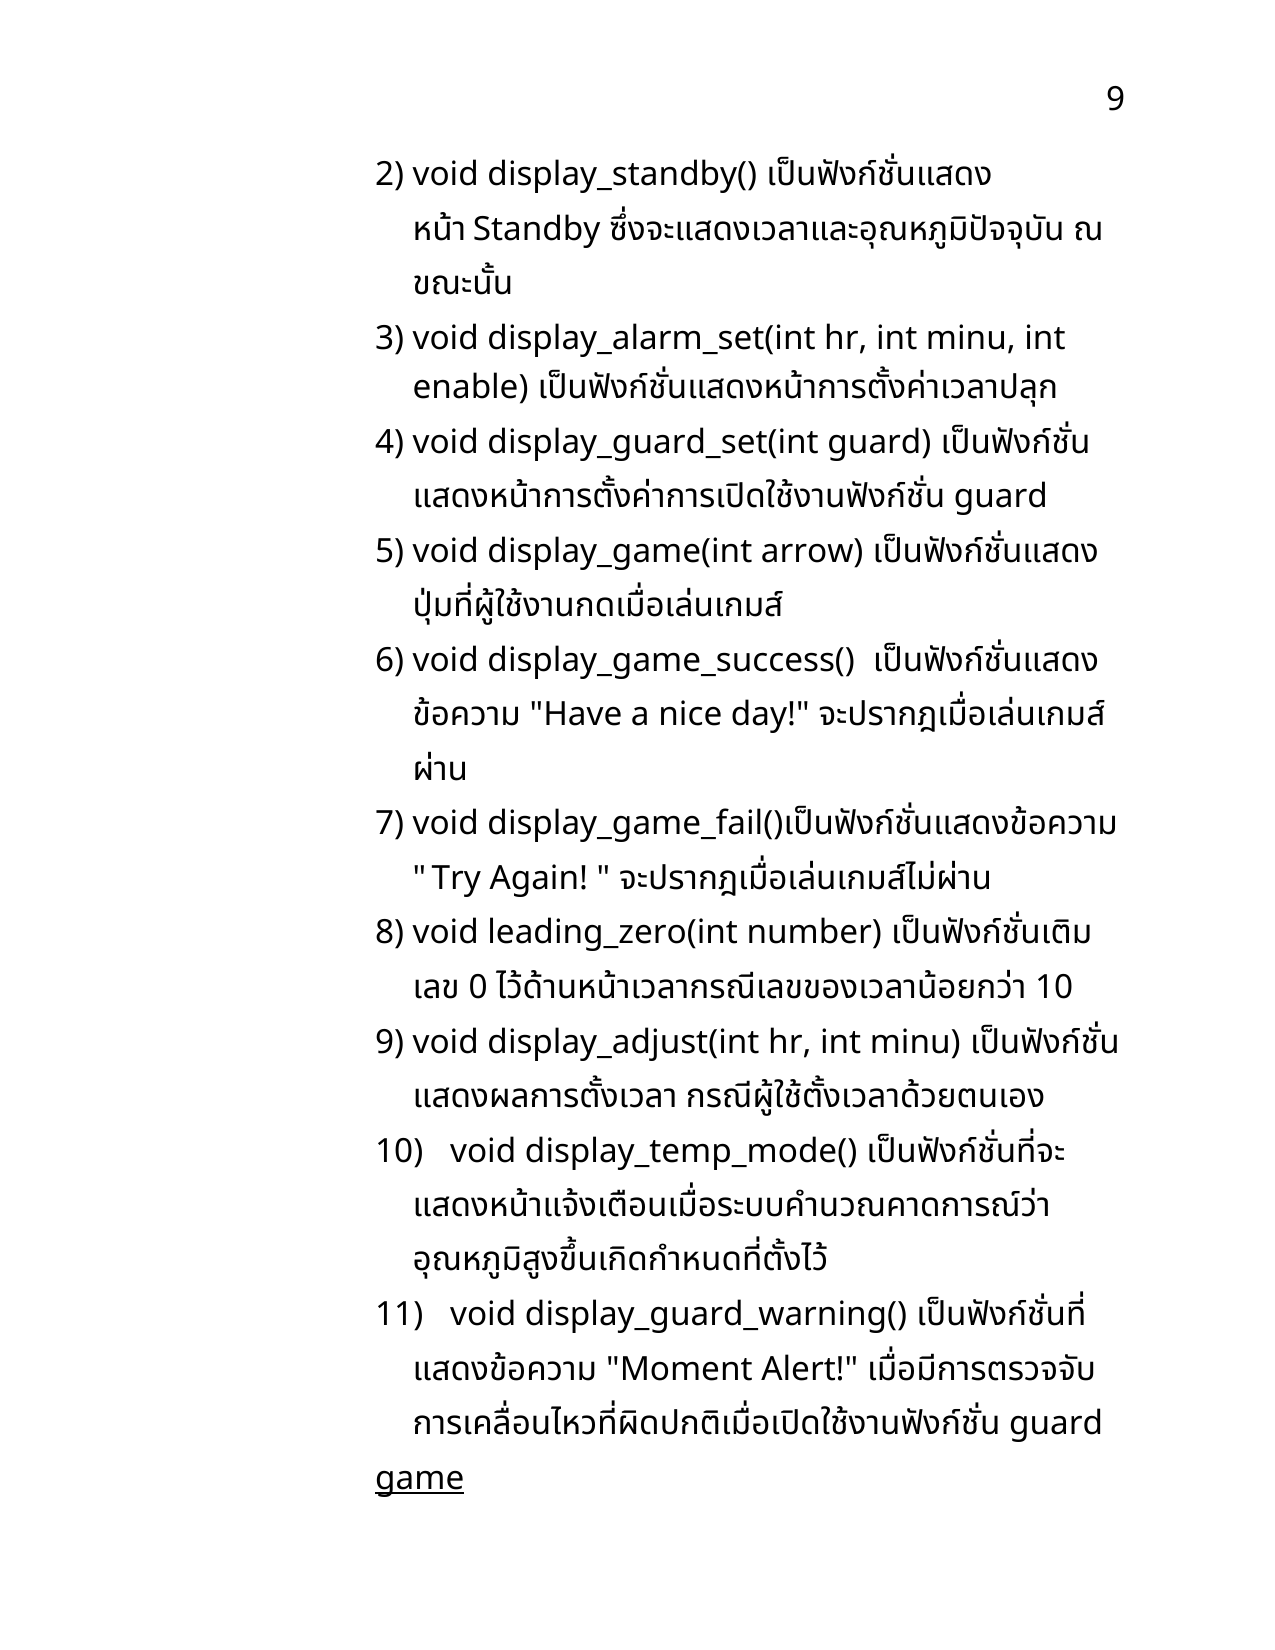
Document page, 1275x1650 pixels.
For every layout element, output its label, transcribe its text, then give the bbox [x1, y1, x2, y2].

list void display_game_fail()เป็นฟังก์ชั่นแสดงข้อความ " Try Again! " จะปรากฎเมื่อเล่นเกมส์ไม่ผ่าน [375, 799, 1125, 904]
list void display_adjust(int hr, int minu) เป็นฟังก์ชั่นแสดงผลการตั้งเวลา กรณีผู้ใช้ตั้งเวลาด้วยตนเอง [375, 1017, 1125, 1122]
text game [375, 1453, 1125, 1499]
list void display_guard_warning() เป็นฟังก์ชั่นที่แสดงข้อความ "Moment Alert!" เมื่อมีการตรวจจับการเคลื่อนไหวที่ผิดปกติเมื่อเปิดใช้งานฟังก์ชั่น guard [375, 1290, 1125, 1449]
list void display_temp_mode() เป็นฟังก์ชั่นที่จะแสดงหน้าแจ้งเตือนเมื่อระบบคำนวณคาดการณ์ว่าอุณหภูมิสูงขึ้นเกิดกำหนดที่ตั้งไว้ [375, 1126, 1125, 1286]
list void display_game_success() เป็นฟังก์ชั่นแสดงข้อความ "Have a nice day!" จะปรากฎเมื่อเล่นเกมส์ผ่าน [375, 636, 1125, 795]
list void display_standby() เป็นฟังก์ชั่นแสดงหน้าStandby ซึ่งจะแสดงเวลาและอุณหภูมิปัจจุบัน ณ ขณะนั้น [375, 150, 1125, 309]
list void leading_zero(int number) เป็นฟังก์ชั่นเติมเลข 0 ไว้ด้านหน้าเวลากรณีเลขของเวลาน้อยกว่า 10 [375, 908, 1125, 1013]
list void display_alarm_set(int hr, int minu, int enable) เป็นฟังก์ชั่นแสดงหน้าการตั้งค่าเวลาปลุก [375, 313, 1125, 413]
list void display_game(int arrow) เป็นฟังก์ชั่นแสดงปุ่มที่ผู้ใช้งานกดเมื่อเล่นเกมส์ [375, 527, 1125, 632]
list void display_guard_set(int guard) เป็นฟังก์ชั่นแสดงหน้าการตั้งค่าการเปิดใช้งานฟังก์ชั่น guard [375, 417, 1125, 523]
